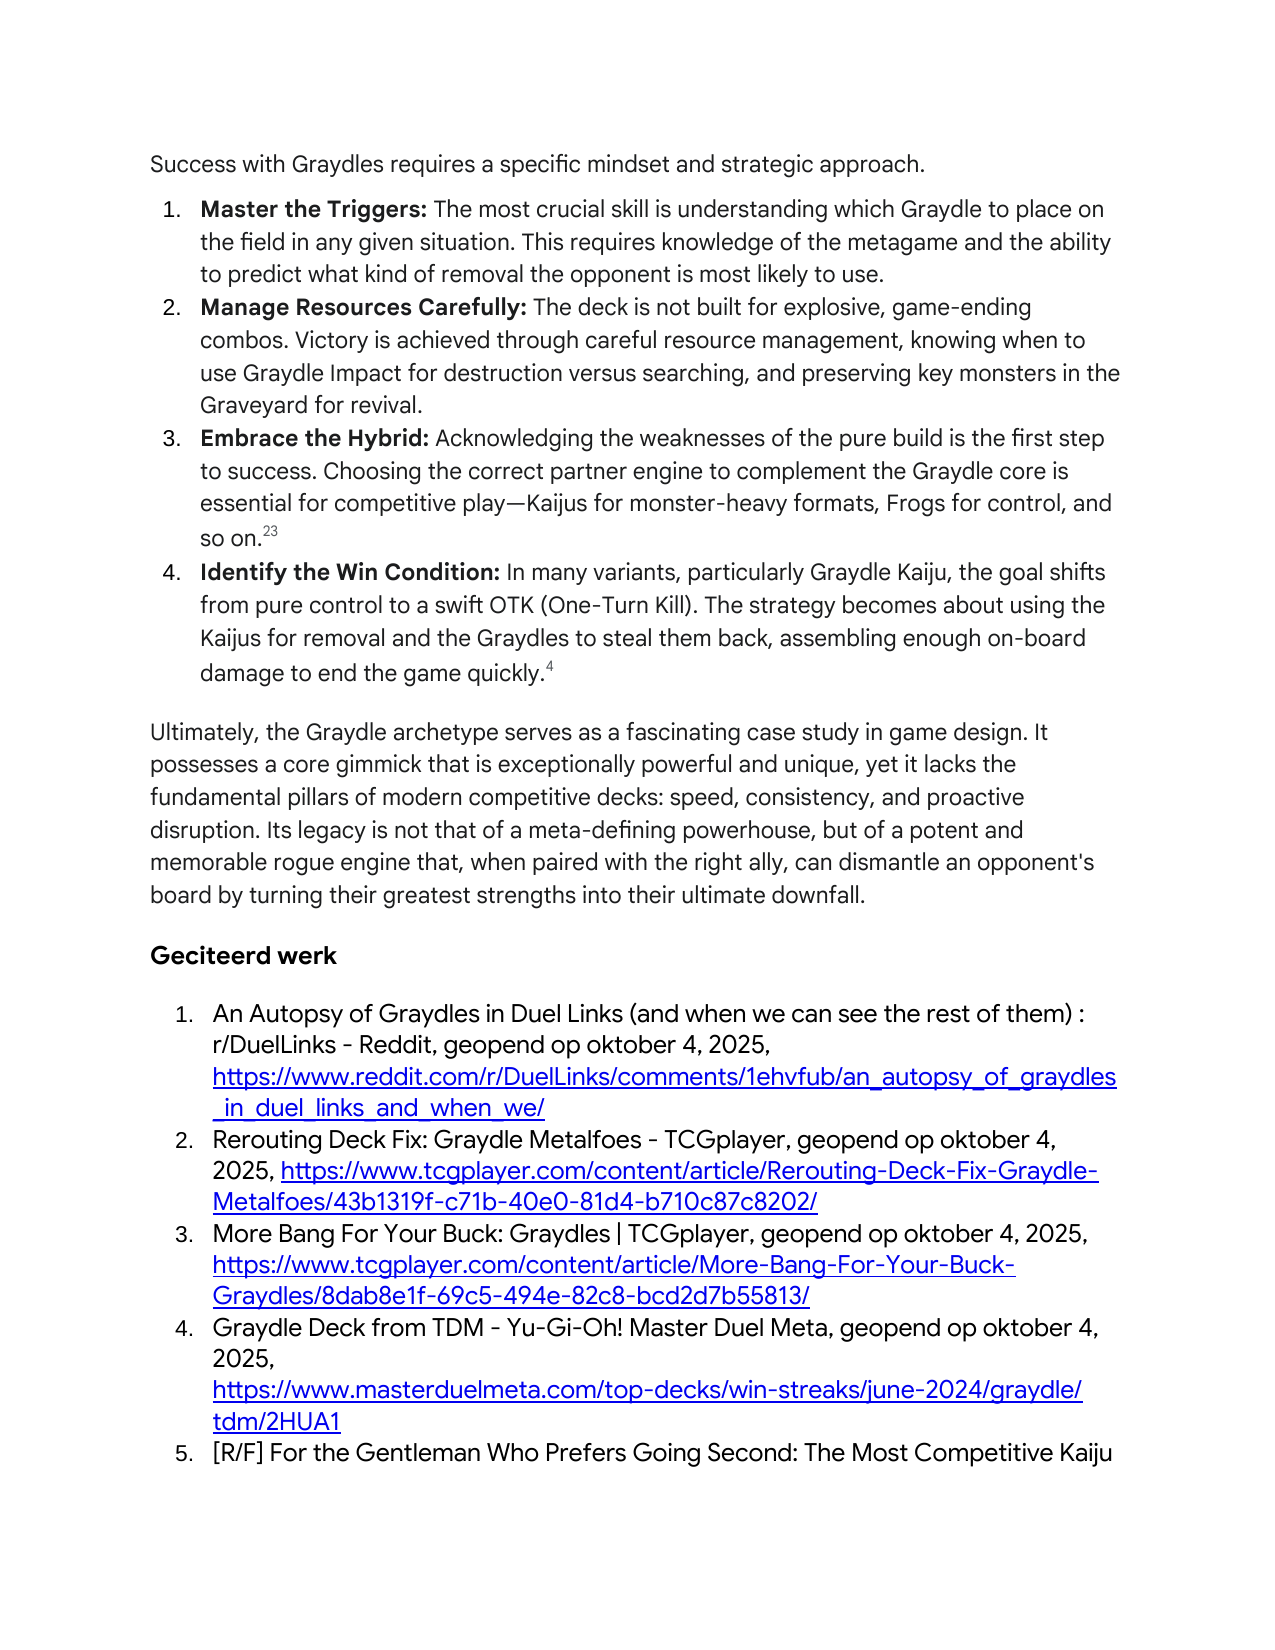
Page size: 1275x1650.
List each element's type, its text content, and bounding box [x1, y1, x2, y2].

list Identify the Win Condition: In many variants, particularly Graydle Kaiju, the goal shifts from pure control to a swift OTK (One-Turn Kill). The strategy becomes about using the Kaijus for removal and the Graydles to steal them back, assembling enough on-board damage to end the game quickly.4 [162, 558, 1125, 688]
list Embrace the Hybrid: Acknowledging the weaknesses of the pure build is the first step to success. Choosing the correct partner engine to complement the Graydle core is essential for competitive play—Kaijus for monster-heavy formats, Frogs for control, and so on.23 [162, 424, 1125, 554]
list An Autopsy of Graydles in Duel Links (and when we can see the rest of them) : r/DuelLinks - Reddit, geopend op oktober 4, 2025, https://www.reddit.com/r/DuelLinks/comments/1ehvfub/an_autopsy_of_graydles_in_duel_links_and_when_we/ [175, 998, 1125, 1124]
subtitle Geciteerd werk [150, 941, 1125, 972]
text Success with Graydles requires a specific mindset and strategic approach. [150, 150, 1125, 179]
list More Bang For Your Buck: Graydles | TCGplayer, geopend op oktober 4, 2025, https://www.tcgplayer.com/content/article/More-Bang-For-Your-Buck-Graydles/8dab8e1f-69c5-494e-82c8-bcd2d7b55813/ [175, 1218, 1125, 1312]
list Manage Resources Carefully: The deck is not built for explosive, game-ending combos. Victory is achieved through careful resource management, knowing when to use Graydle Impact for destruction versus searching, and preserving key monsters in the Graveyard for revival. [162, 293, 1125, 420]
text Ultimately, the Graydle archetype serves as a fascinating case study in game design. It possesses a core gimmick that is exceptionally powerful and unique, yet it lacks the fundamental pillars of modern competitive decks: speed, consistency, and proactive disruption. Its legacy is not that of a meta-defining powerhouse, but of a potent and memorable rogue engine that, when paired with the right ally, can dismantle an opponent's board by turning their greatest strengths into their ultimate downfall. [150, 718, 1125, 910]
list Graydle Deck from TDM - Yu-Gi-Oh! Master Duel Meta, geopend op oktober 4, 2025, https://www.masterduelmeta.com/top-decks/win-streaks/june-2024/graydle/tdm/2HUA1 [175, 1312, 1125, 1437]
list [175, 1437, 1125, 1469]
list Rerouting Deck Fix: Graydle Metalfoes - TCGplayer, geopend op oktober 4, 2025, https://www.tcgplayer.com/content/article/Rerouting-Deck-Fix-Graydle-Metalfoes/43b1319f-c71b-40e0-81d4-b710c87c8202/ [175, 1124, 1125, 1218]
list Master the Triggers: The most crucial skill is understanding which Graydle to place on the field in any given situation. This requires knowledge of the metagame and the ability to predict what kind of removal the opponent is most likely to use. [162, 195, 1125, 289]
